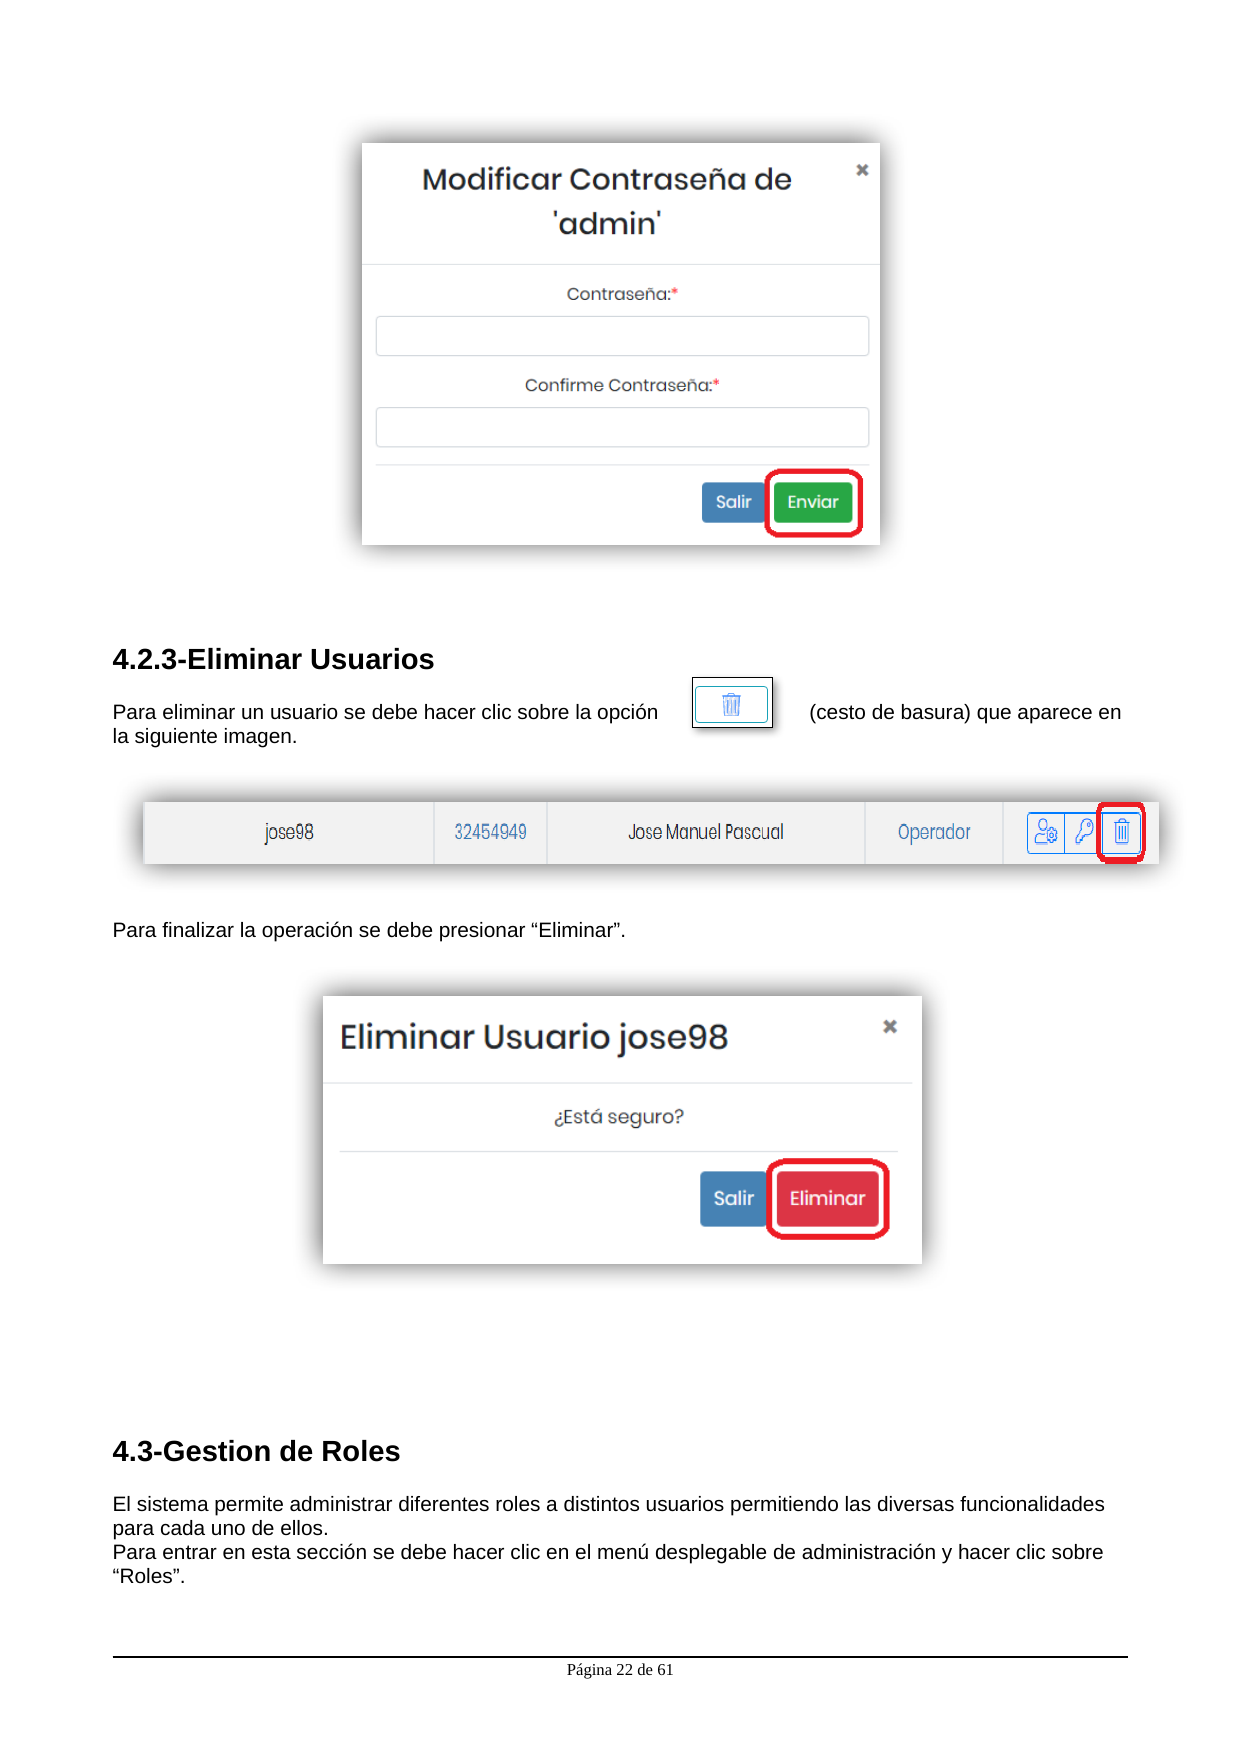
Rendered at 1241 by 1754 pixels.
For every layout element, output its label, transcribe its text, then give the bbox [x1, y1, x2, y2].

picture [693, 678, 772, 727]
picture [362, 143, 880, 545]
picture [143, 802, 1159, 864]
text Para entrar en esta sección se debe hacer clic en el menú desplegable de administración y hacer clic sobre “Roles”. [112, 1540, 1128, 1588]
text El sistema permite administrar diferentes roles a distintos usuarios permitiendo las diversas funcionalidades para cada uno de ellos. [112, 1492, 1128, 1540]
picture [323, 996, 922, 1264]
text 4.3-Gestion de Roles [112, 1434, 1128, 1468]
text Para finalizar la operación se debe presionar “Eliminar”. [112, 917, 1128, 941]
text Para eliminar un usuario se debe hacer clic sobre la opción (cesto de basura) que aparece en la siguiente imagen. [112, 700, 1128, 748]
text 4.2.3-Eliminar Usuarios [112, 642, 1128, 676]
